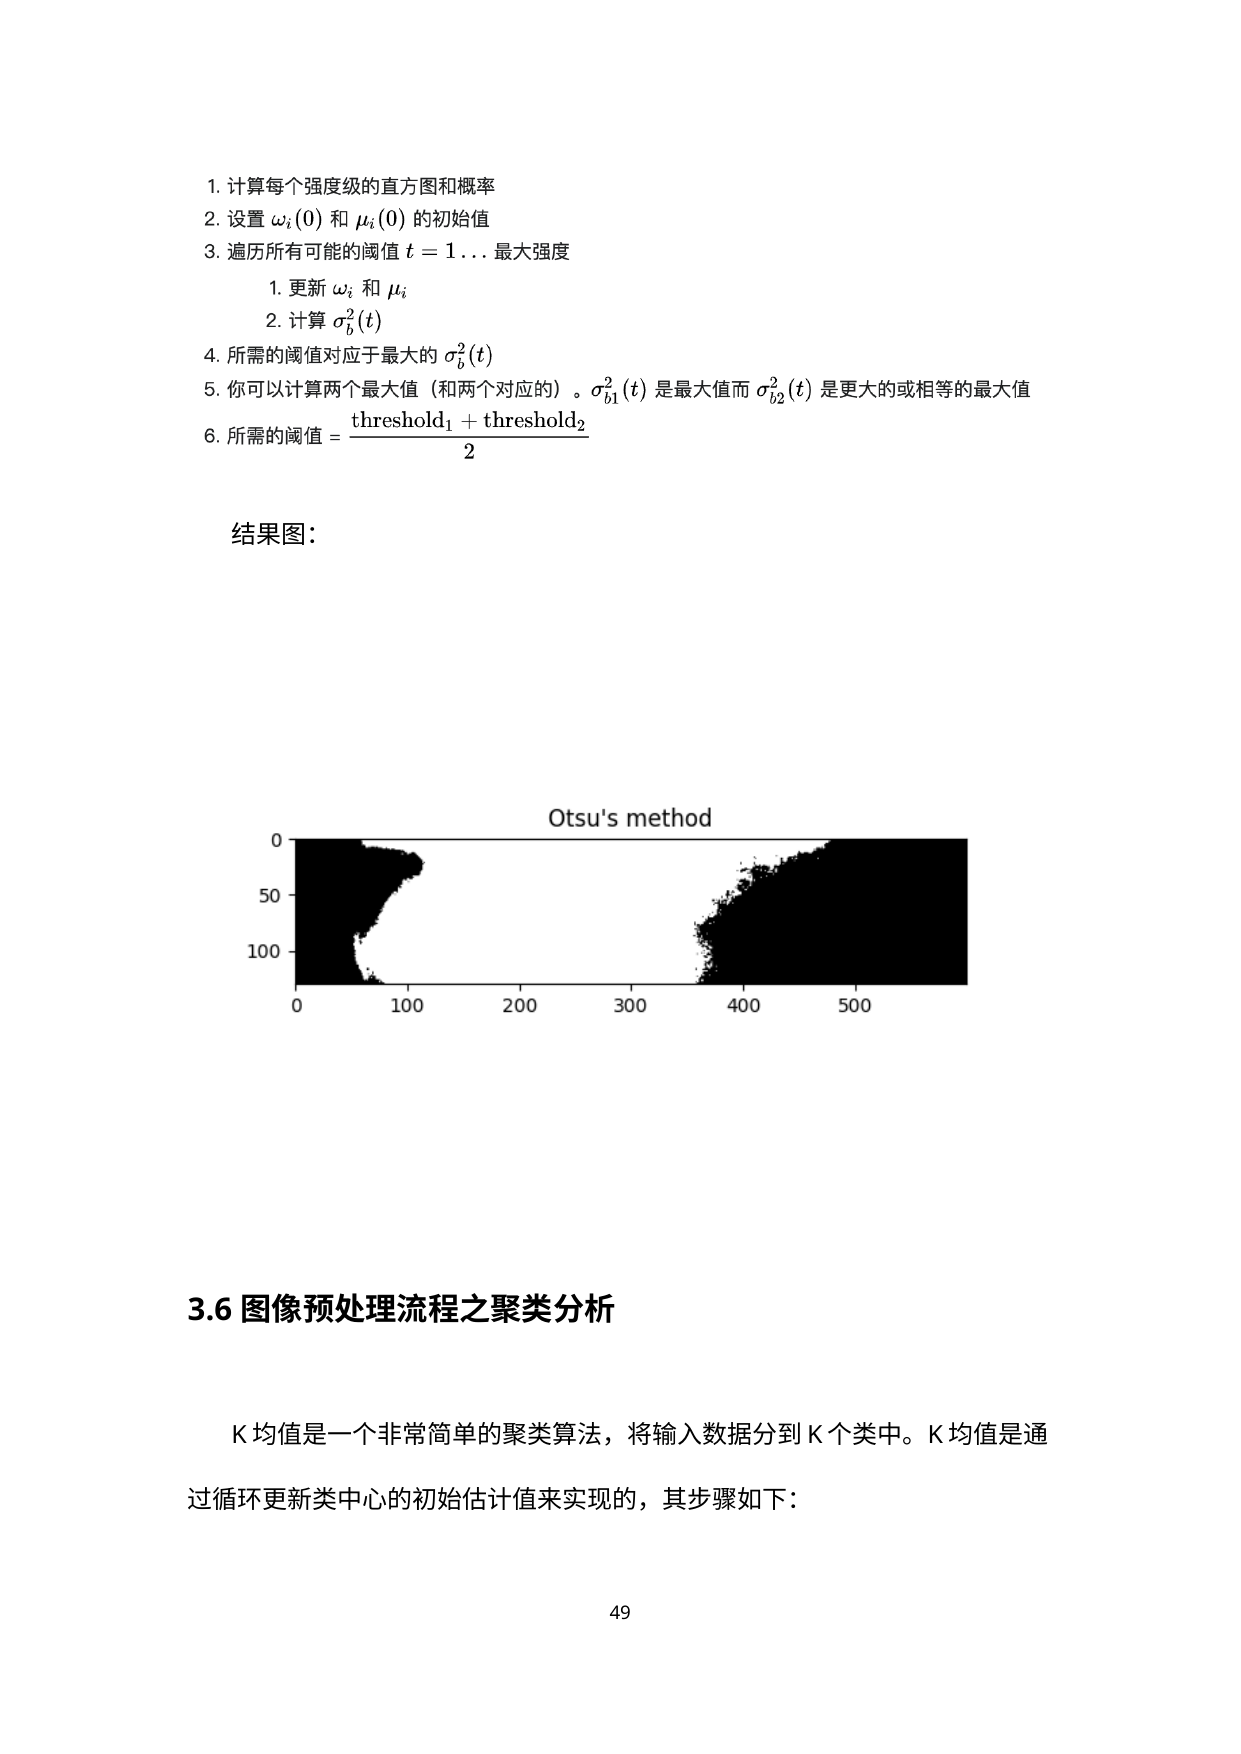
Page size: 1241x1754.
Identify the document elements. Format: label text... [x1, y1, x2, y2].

picture [187, 172, 1053, 473]
text 结果图： [187, 500, 1053, 565]
subtitle 3.6 图像预处理流程之聚类分析 [187, 1275, 1053, 1340]
text K均值是一个非常简单的聚类算法，将输入数据分到K个类中。K均值是通过循环更新类中心的初始估计值来实现的，其步骤如下： [187, 1400, 1053, 1530]
picture [187, 583, 1053, 1233]
